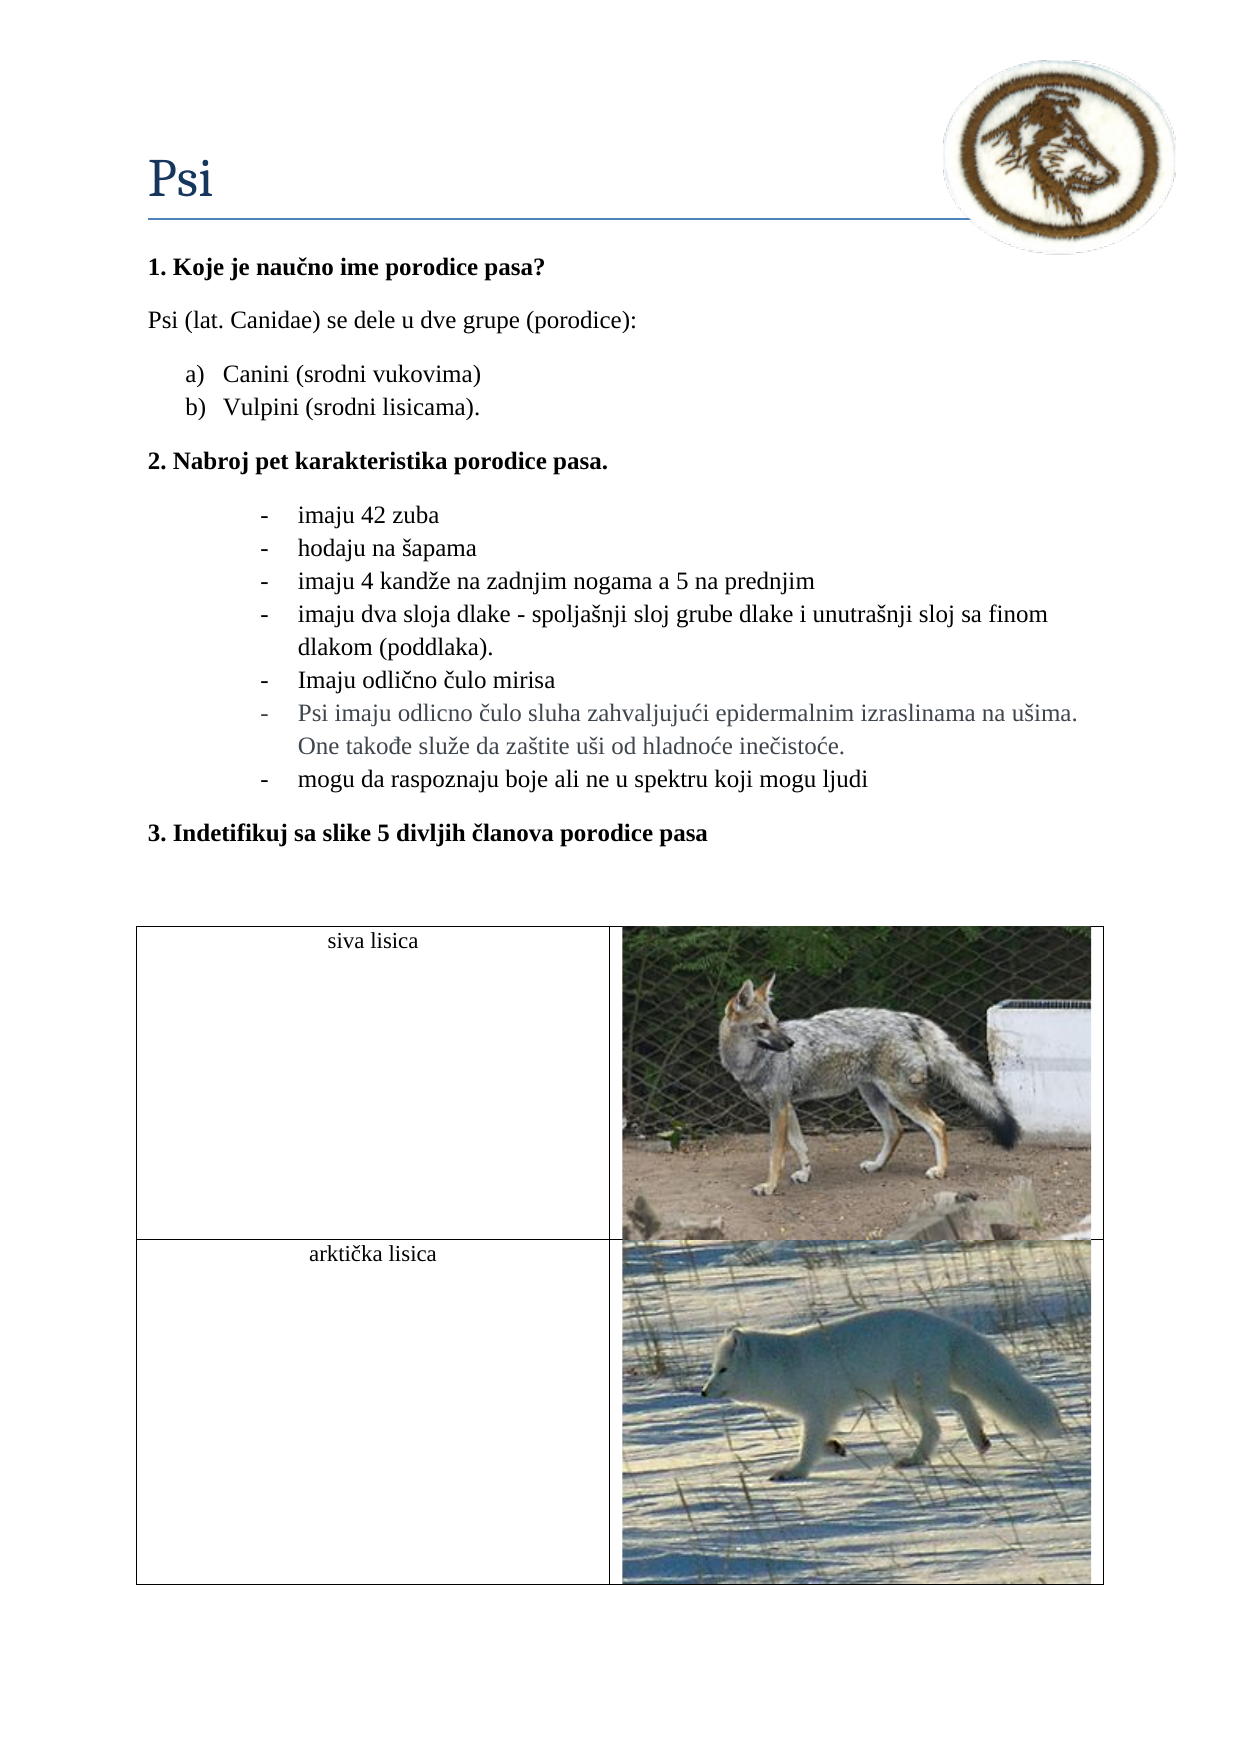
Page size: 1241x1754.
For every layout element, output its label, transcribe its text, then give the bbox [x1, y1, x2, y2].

picture [942, 59, 1177, 256]
list Vulpini (srodni lisicama). [185, 392, 1093, 421]
list imaju 42 zuba [260, 500, 1093, 529]
text 3. Indetifikuj sa slike 5 divljih članova porodice pasa [148, 818, 1093, 847]
list mogu da raspoznaju boje ali ne u spektru koji mogu ljudi [260, 764, 1093, 793]
list Canini (srodni vukovima) [185, 359, 1093, 388]
table_cell [1092, 1240, 1103, 1584]
list imaju 4 kandže na zadnjim nogama a 5 na prednjim [260, 566, 1093, 595]
picture [622, 926, 1092, 1584]
table_header siva lisica [137, 927, 609, 1239]
table_cell arktička lisica [137, 1240, 609, 1584]
title Psi [148, 148, 942, 218]
table_header [610, 927, 622, 1239]
list imaju dva sloja dlake - spoljašnji sloj grube dlake i unutrašnji sloj sa finom dlakom (poddlaka). [260, 599, 1093, 661]
text Psi (lat. Canidae) se dele u dve grupe (porodice): [148, 305, 1093, 334]
list Psi imaju odlicno čulo sluha zahvaljujući epidermalnim izraslinama na ušima. One takođe služe da zaštite uši od hladnoće inečistoće. [260, 698, 1093, 760]
text 1. Koje je naučno ime porodice pasa? [148, 252, 1093, 280]
list hodaju na šapama [260, 533, 1093, 562]
table_header [1092, 927, 1103, 1239]
table_cell [610, 1240, 622, 1584]
text 2. Nabroj pet karakteristika porodice pasa. [148, 446, 1093, 475]
list Imaju odlično čulo mirisa [260, 665, 1093, 694]
